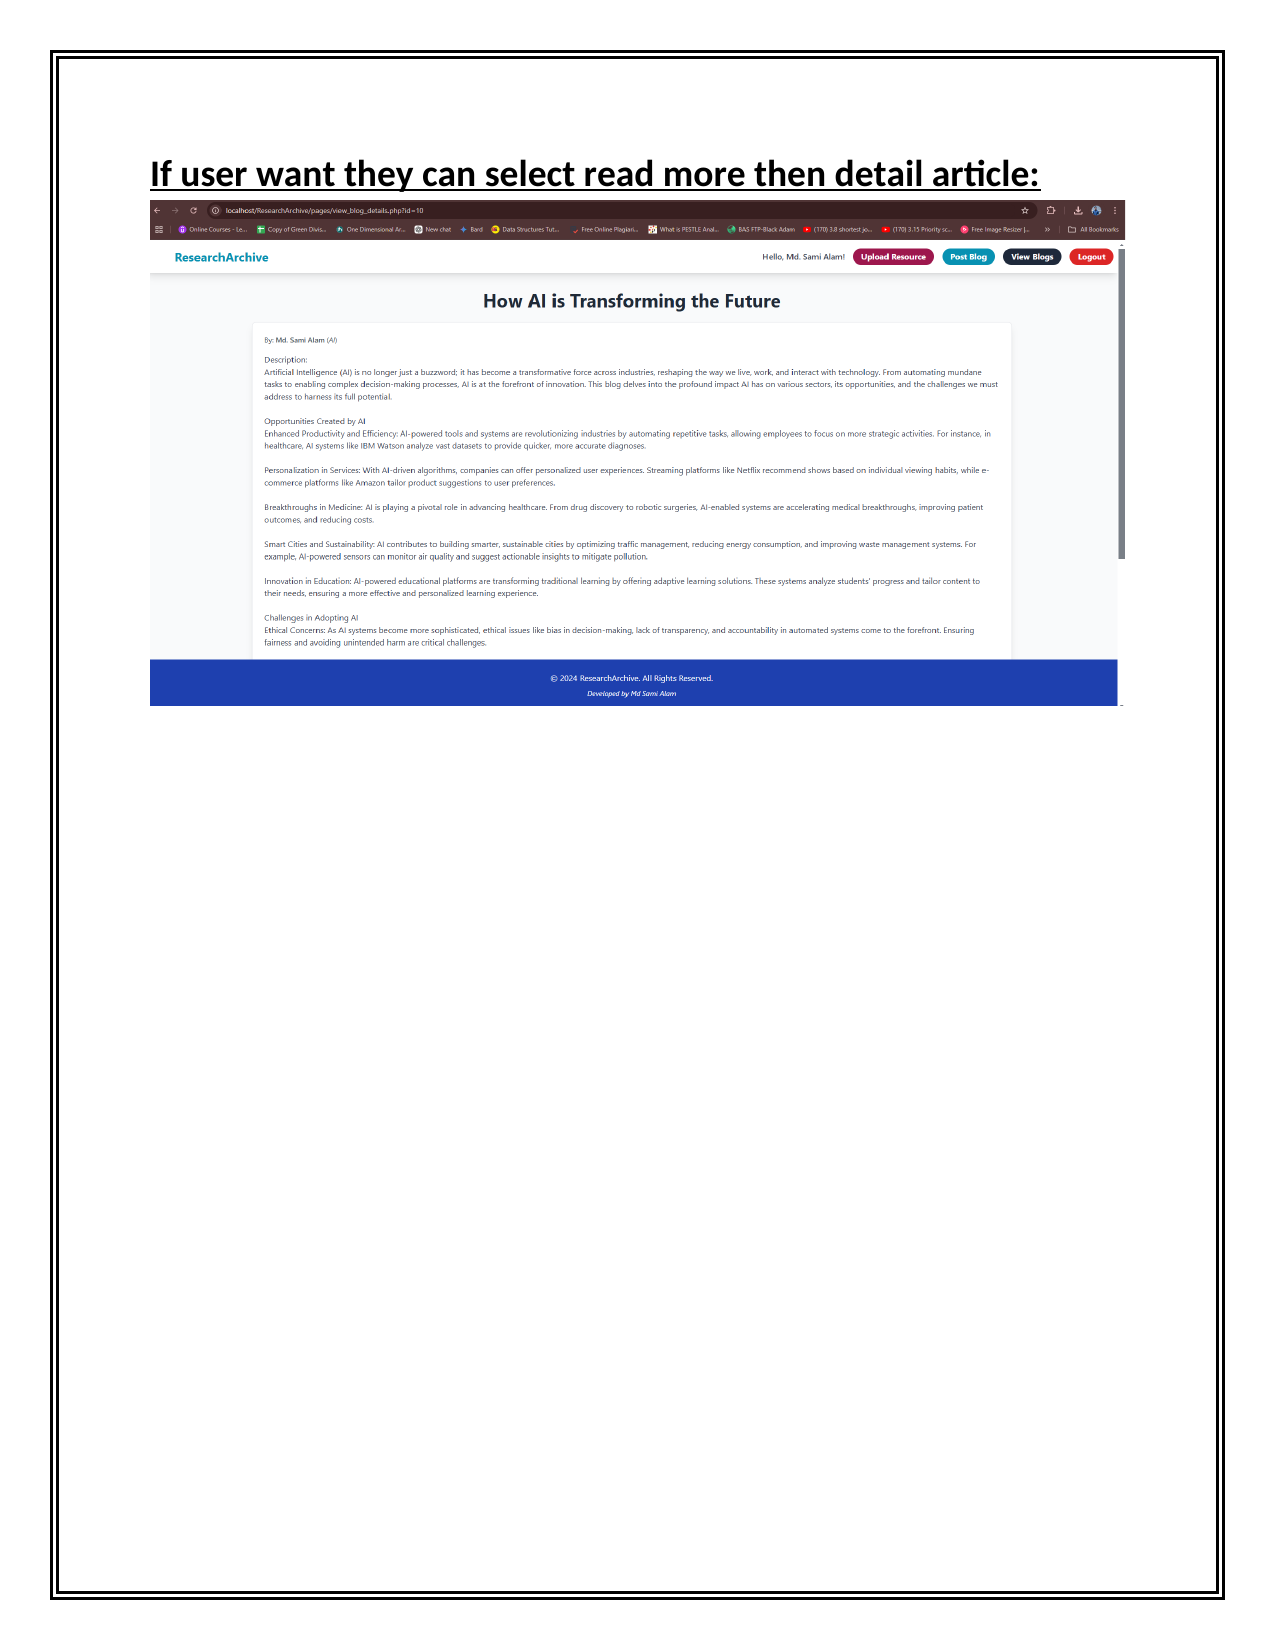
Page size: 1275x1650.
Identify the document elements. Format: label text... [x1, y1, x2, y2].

picture [150, 200, 1125, 706]
text If user want they can select read more then detail article: [150, 150, 1125, 200]
